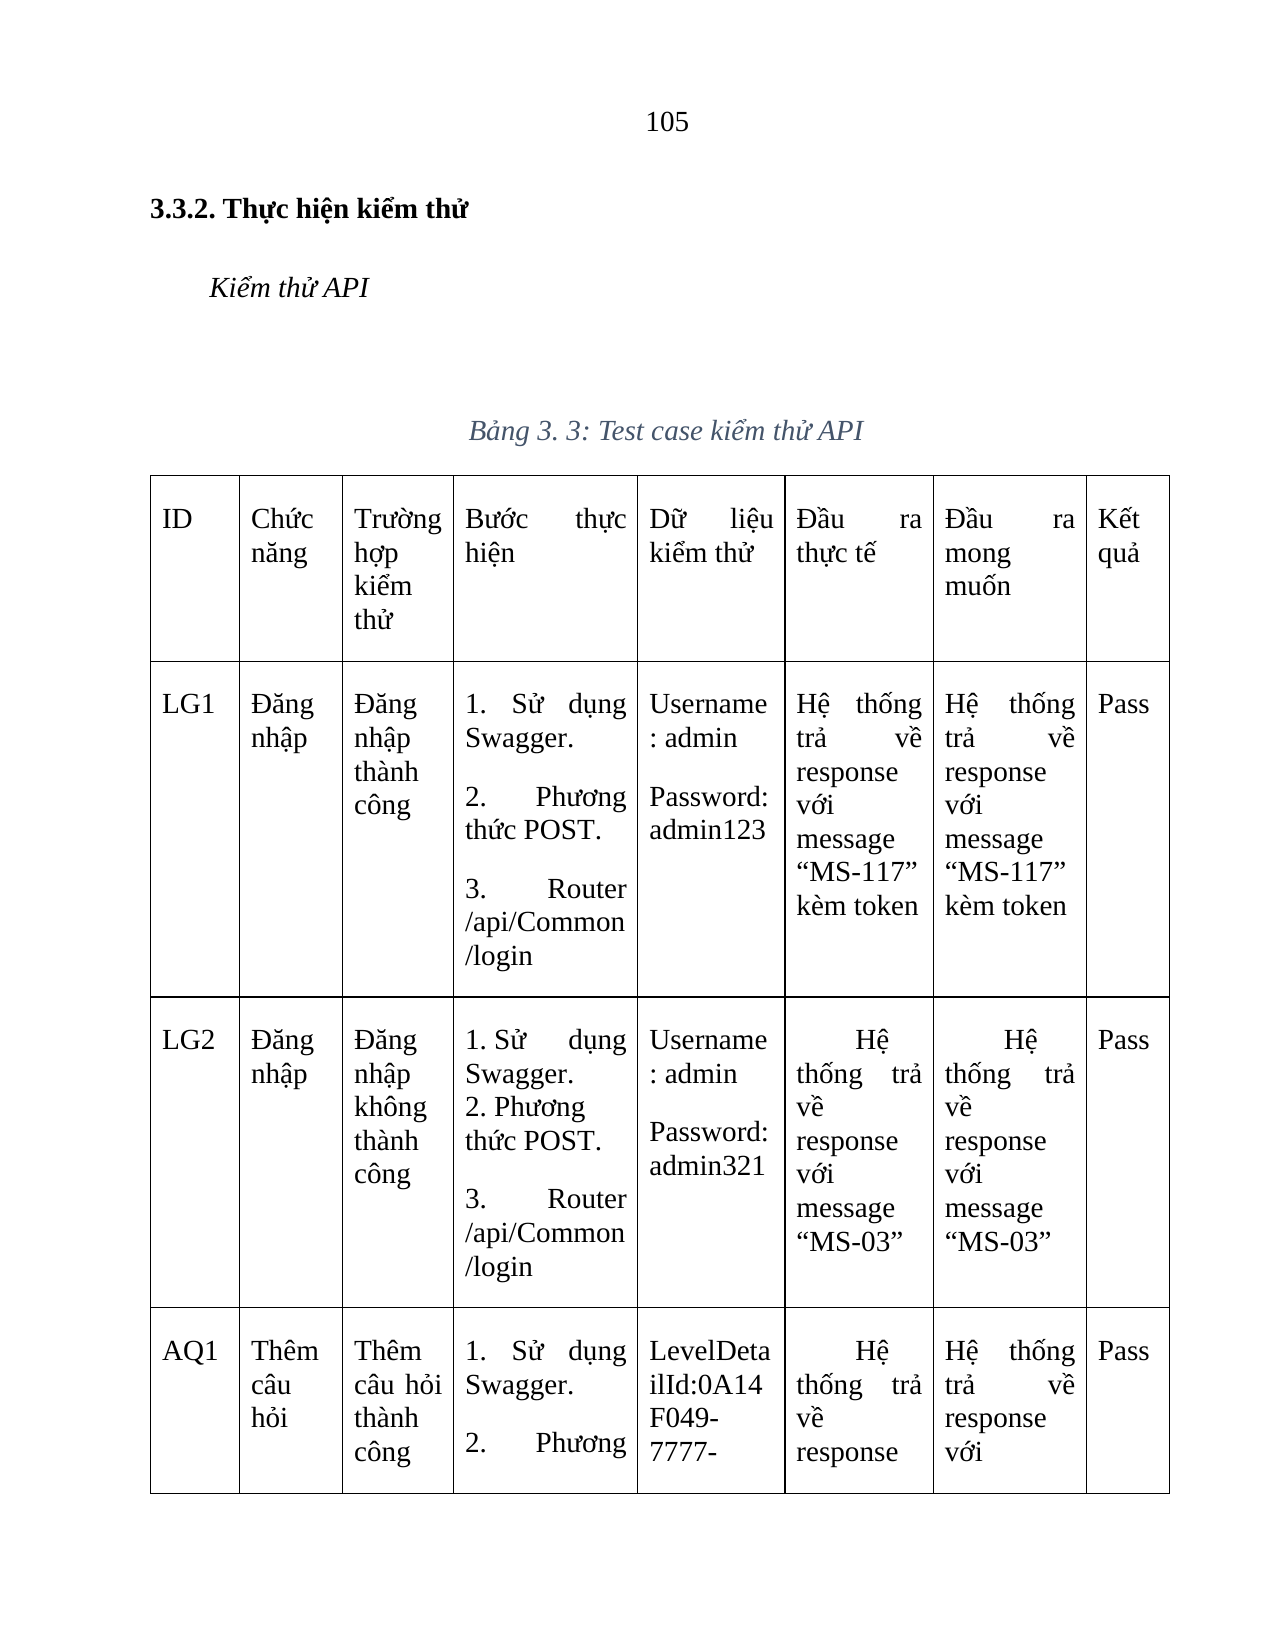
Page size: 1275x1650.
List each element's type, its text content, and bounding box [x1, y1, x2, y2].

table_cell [786, 1308, 933, 1492]
table_cell AQ1 [151, 1308, 239, 1492]
table_cell Đăng nhập không thành công [343, 998, 453, 1307]
table_cell Hệ thống trả về response với message “MS-117” kèm token [934, 662, 1086, 996]
table_cell Username: admin Password: admin321 [638, 998, 784, 1307]
subtitle 3.3.2. Thực hiện kiểm thử [150, 191, 1125, 224]
table_header Chức năng [240, 476, 342, 661]
table_cell 1. Sử dụng Swagger. 2. Phương thức POST. 3. Router /api/Common/login [454, 662, 637, 996]
table_header Đầu ra mong muốn [934, 476, 1086, 661]
table_cell LG1 [151, 662, 239, 996]
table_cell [934, 1308, 1086, 1492]
table_header ID [151, 476, 239, 661]
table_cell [343, 1308, 453, 1492]
table_cell Pass [1087, 998, 1169, 1307]
table_cell Đăng nhập [240, 998, 342, 1307]
table_cell Thêm câu hỏi [240, 1308, 342, 1492]
text Bảng 3. 3: Test case kiểm thử API [150, 413, 1125, 446]
table_header Đầu ra thực tế [786, 476, 933, 661]
table_cell Đăng nhập thành công [343, 662, 453, 996]
table_cell Pass [1087, 1308, 1169, 1492]
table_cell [638, 1308, 784, 1492]
table_cell Hệ thống trả về response với message “MS-03” [934, 998, 1086, 1307]
table_cell Đăng nhập [240, 662, 342, 996]
table_cell Hệ thống trả về response với message “MS-03” [786, 998, 933, 1307]
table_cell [454, 1308, 637, 1492]
table_cell Username: admin Password: admin123 [638, 662, 784, 996]
table_header Bước thực hiện [454, 476, 637, 661]
table_cell Hệ thống trả về response với message “MS-117” kèm token [786, 662, 933, 996]
table_header Trường hợp kiểm thử [343, 476, 453, 661]
table_cell Pass [1087, 662, 1169, 996]
table_header Kết quả [1087, 476, 1169, 661]
text Kiểm thử API [150, 270, 1125, 304]
table_header Dữ liệu kiểm thử [638, 476, 784, 661]
table_cell Sử dụng Swagger. Phương thức POST. 3. Router /api/Common/login [454, 998, 637, 1307]
table_cell LG2 [151, 998, 239, 1307]
